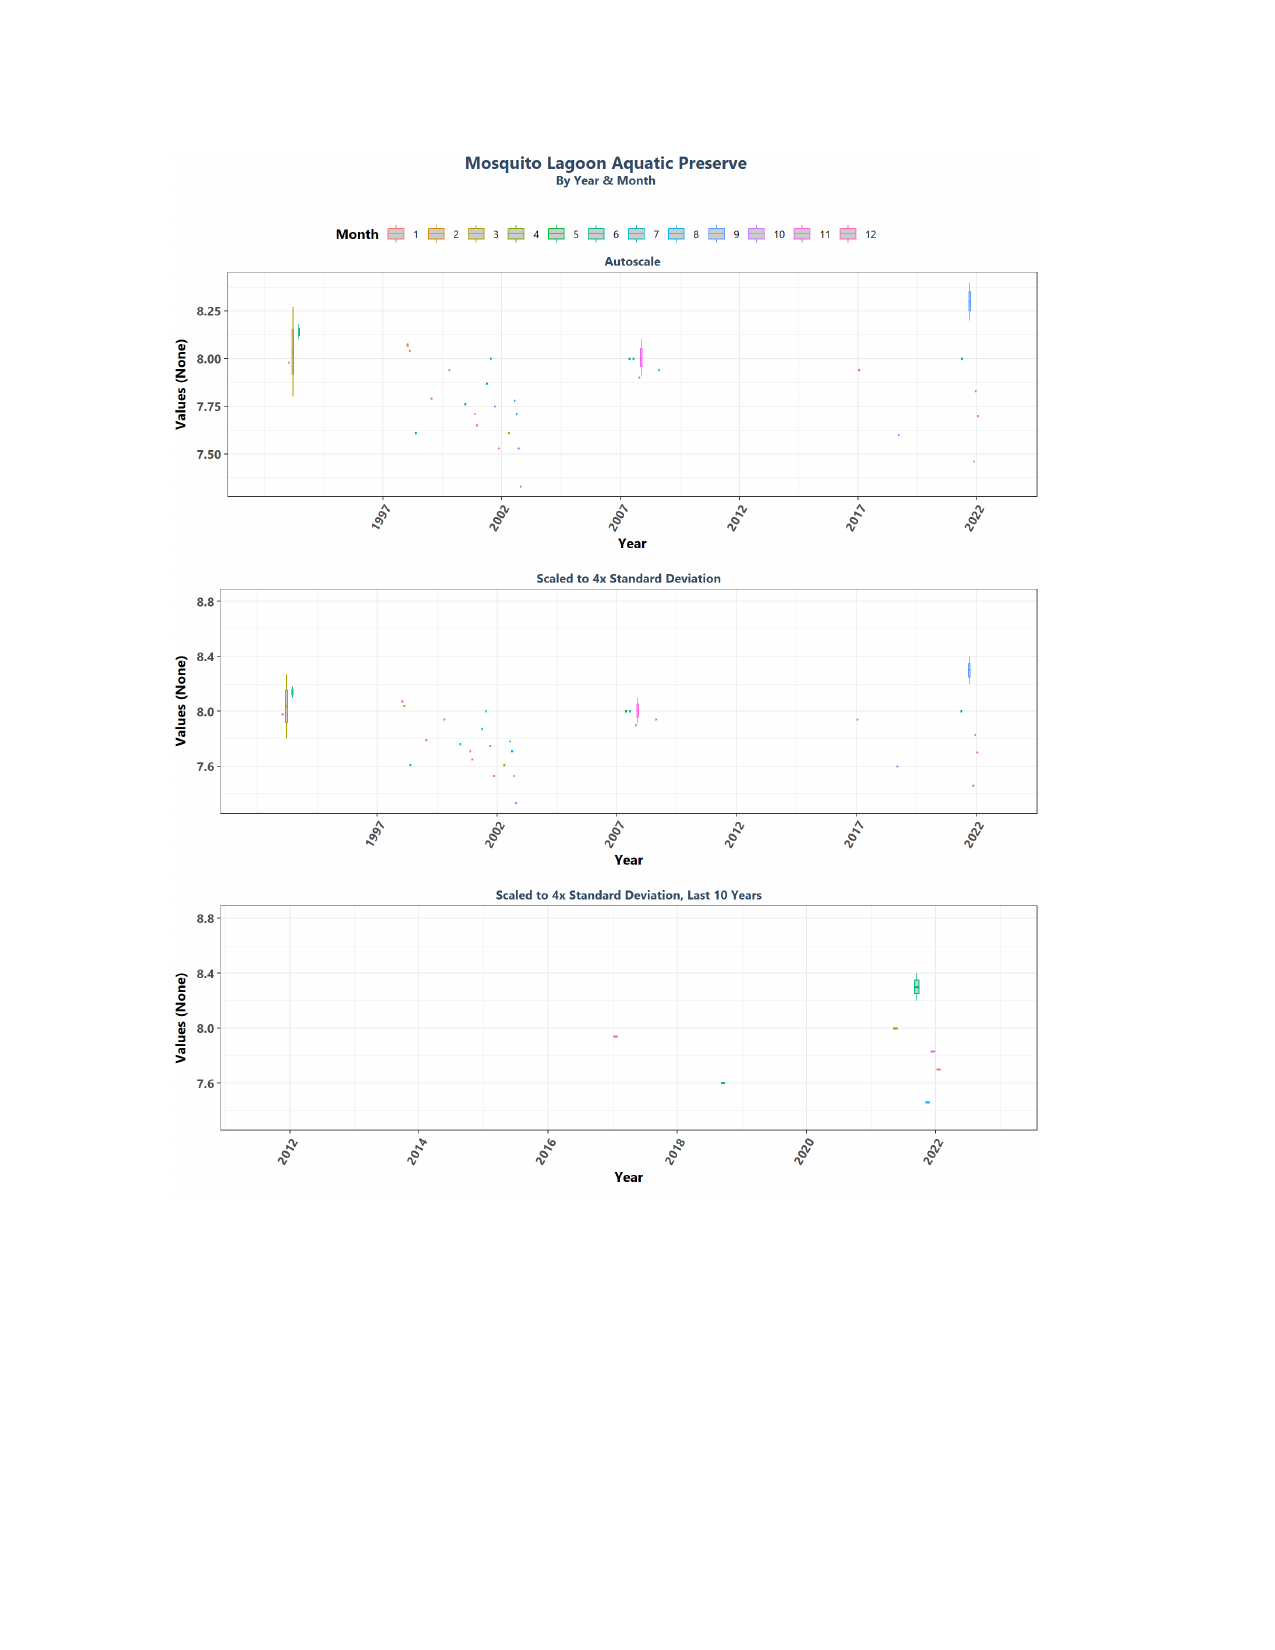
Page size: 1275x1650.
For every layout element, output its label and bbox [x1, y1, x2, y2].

picture [168, 150, 1044, 1200]
